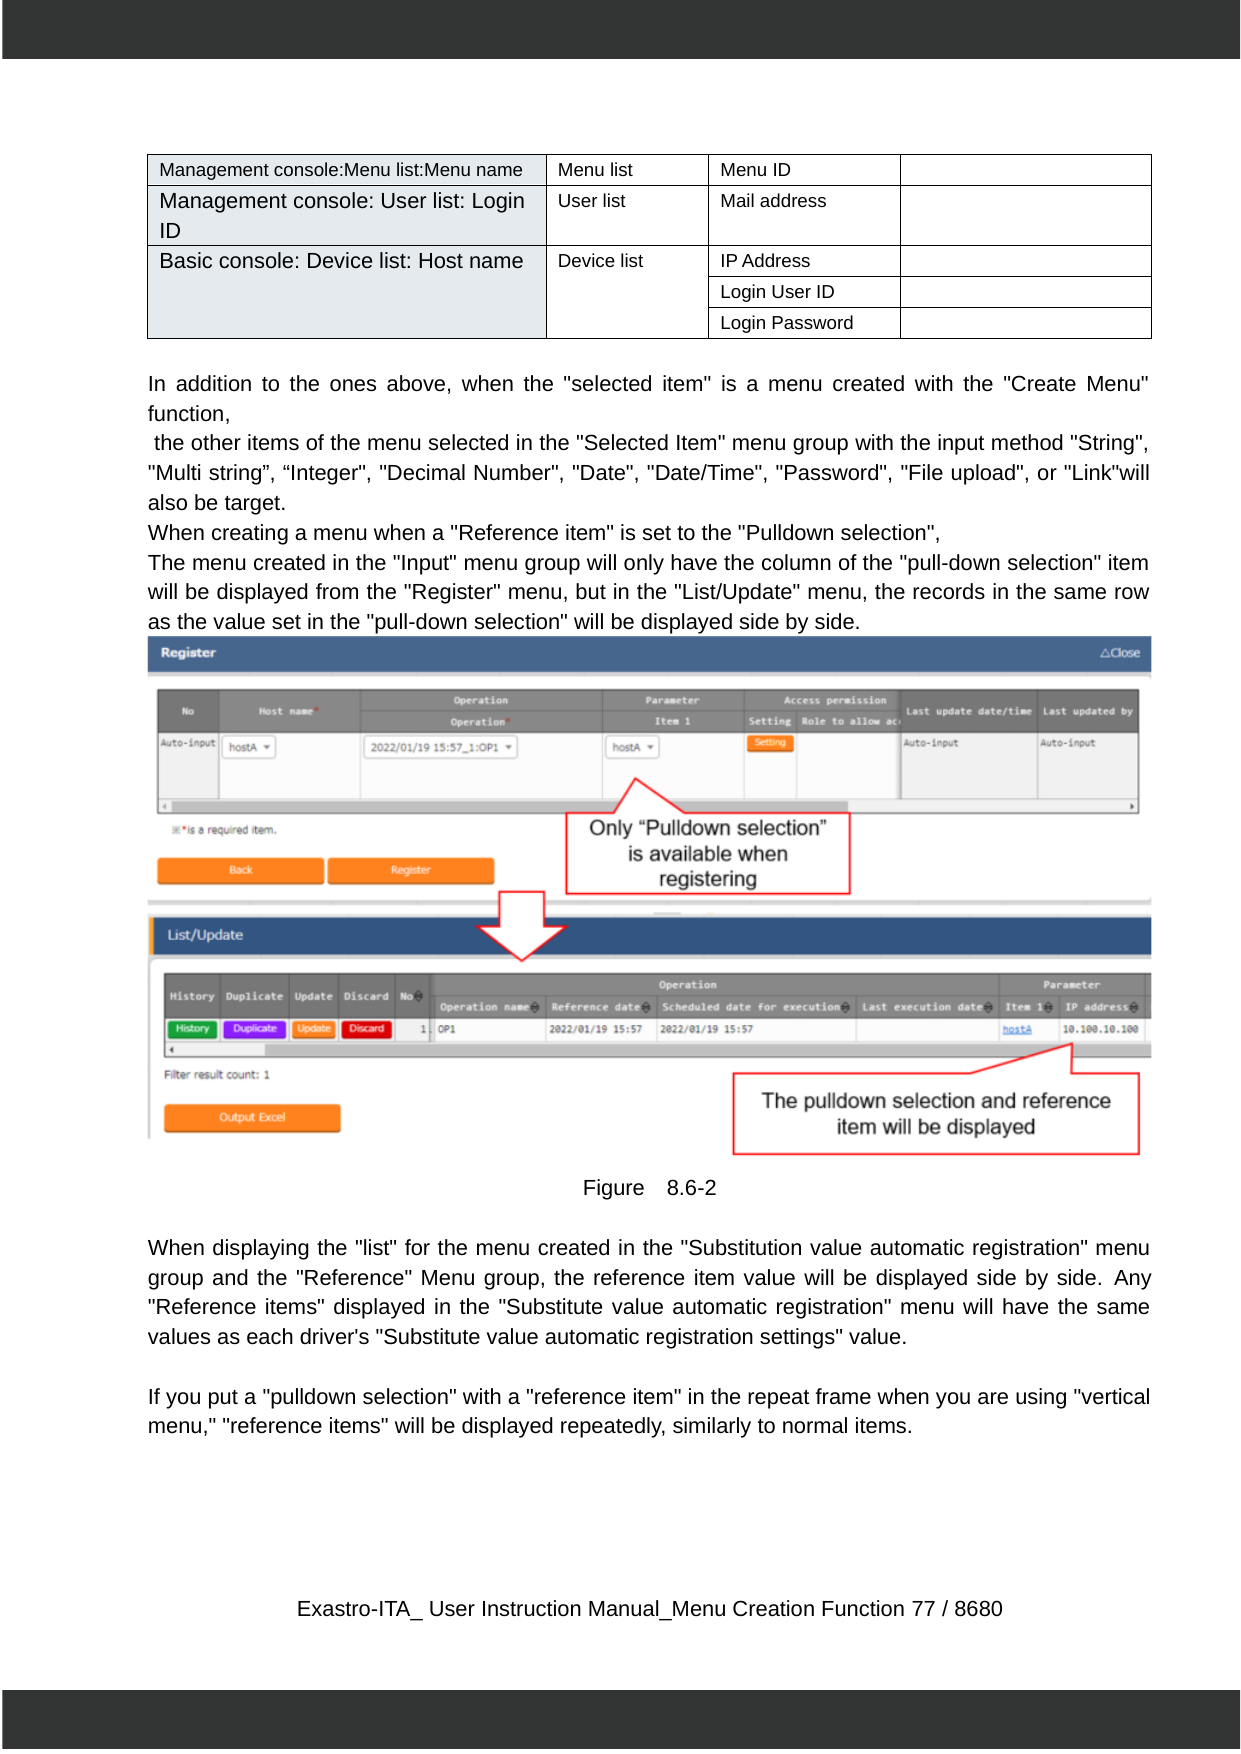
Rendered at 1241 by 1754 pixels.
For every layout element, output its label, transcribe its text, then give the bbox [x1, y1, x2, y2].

table_cell Menu ID [709, 155, 900, 184]
table_cell [901, 155, 1151, 184]
table_cell Basic console: Device list: Host name [148, 246, 546, 338]
text When displaying the "list" for the menu created in the "Substitution value automatic registration" menu group and the "Reference" Menu group, the reference item value will be displayed side by side. Any "Reference items" displayed in the "Substitute value automatic registration" menu will have the same values as each driver's "Substitute value automatic registration settings" value. [148, 1232, 1152, 1352]
table_cell Login User ID [709, 277, 900, 307]
text the other items of the menu selected in the "Selected Item" menu group with the input method "String", "Multi string”, “Integer", "Decimal Number", "Date", "Date/Time", "Password", "File upload", or "Link"will also be target. [148, 428, 1152, 517]
table_cell [901, 277, 1151, 307]
picture [2, 0, 1241, 59]
text The menu created in the "Input" menu group will only have the column of the "pull-down selection" item will be displayed from the "Register" menu, but in the "List/Update" menu, the records in the same row as the value set in the "pull-down selection" will be displayed side by side. [148, 547, 1152, 636]
table_cell [901, 246, 1151, 276]
table_cell Device list [547, 246, 708, 338]
table_cell Menu list [547, 155, 708, 184]
table_cell Login Password [709, 308, 900, 338]
text Figure 8.6-2 [148, 1173, 1152, 1203]
table_cell Management console:Menu list:Menu name [148, 155, 546, 184]
table_cell [901, 186, 1151, 245]
text If you put a "pulldown selection" with a "reference item" in the repeat frame when you are using "vertical menu," "reference items" will be displayed repeatedly, similarly to normal items. [148, 1381, 1152, 1441]
table_cell IP Address [709, 246, 900, 276]
table_cell [901, 308, 1151, 338]
table_cell Management console: User list: Login ID [148, 186, 546, 245]
text In addition to the ones above, when the "selected item" is a menu created with the "Create Menu" function, [148, 368, 1152, 428]
text When creating a menu when a "Reference item" is set to the "Pulldown selection", [148, 517, 1152, 547]
table_cell Mail address [709, 186, 900, 245]
table_cell User list [547, 186, 708, 245]
picture [147, 636, 1152, 1173]
picture [2, 1690, 1241, 1749]
